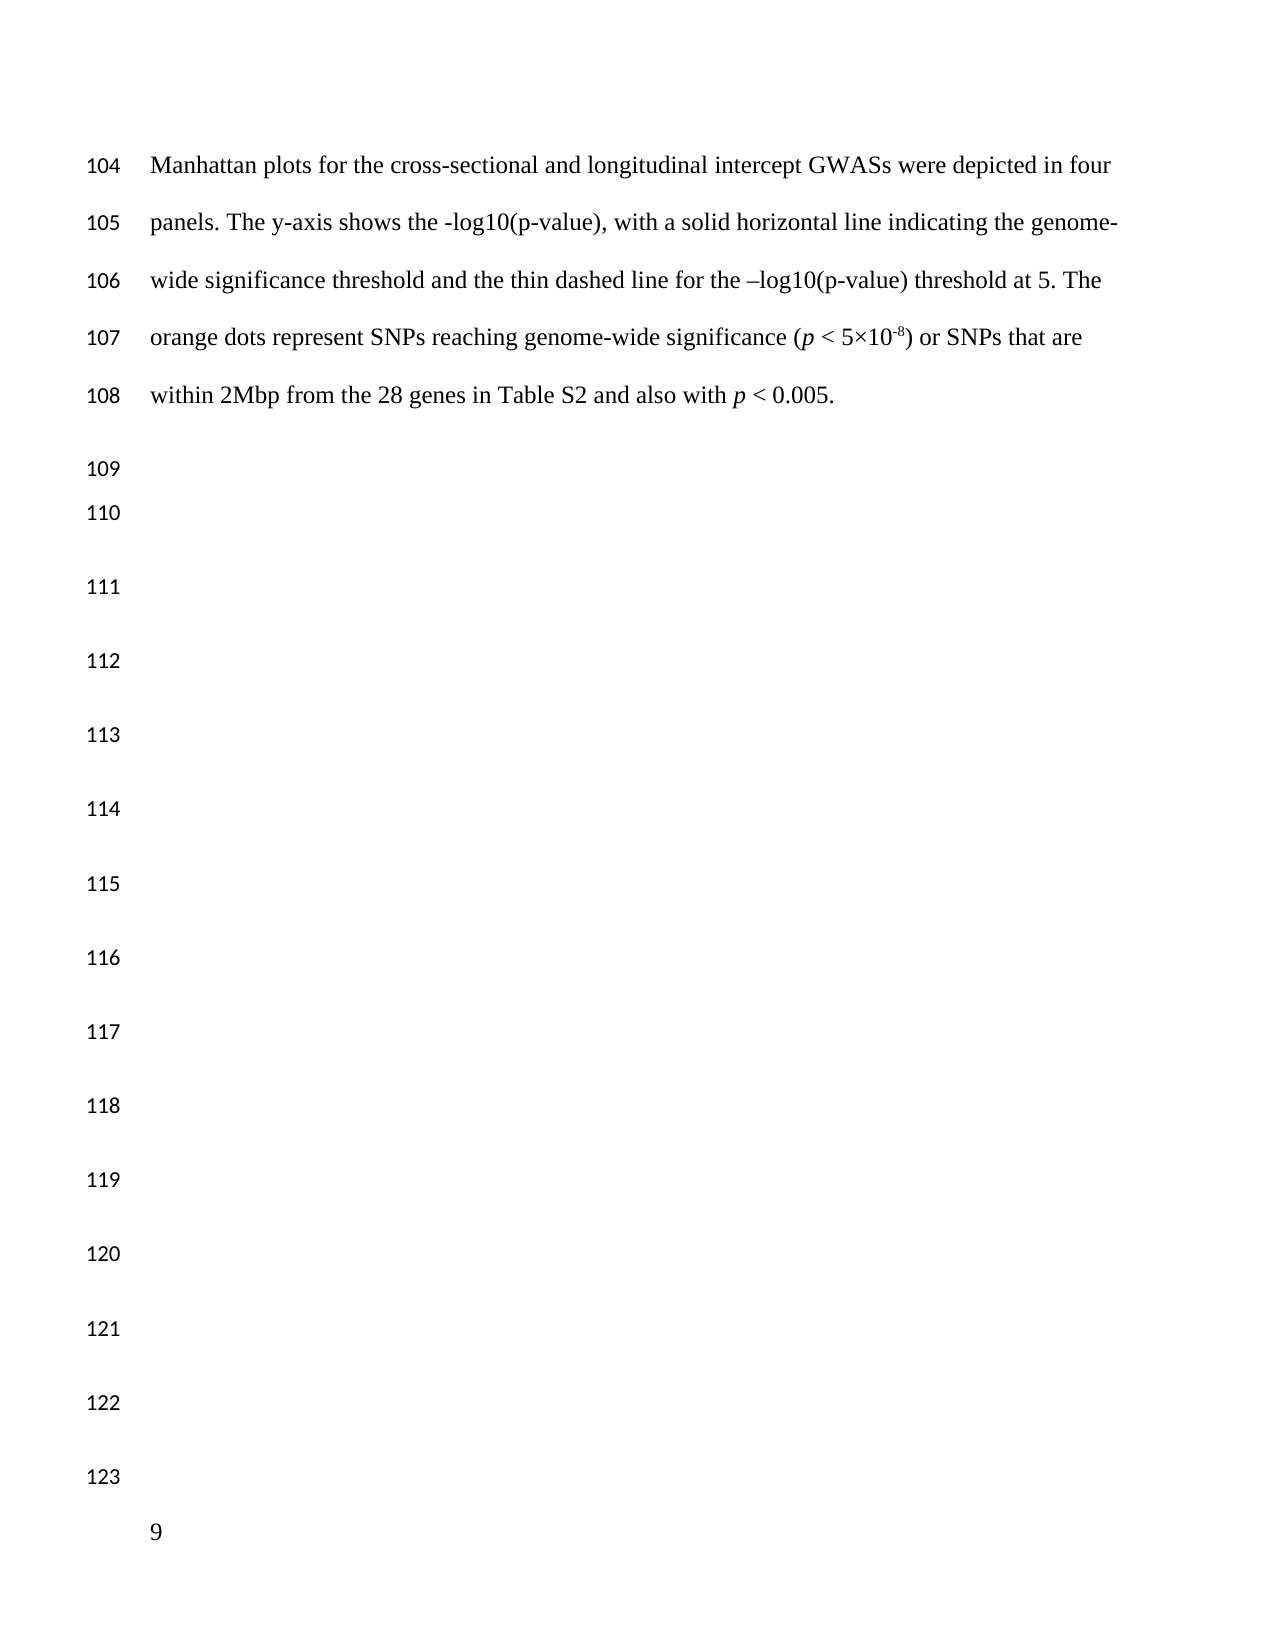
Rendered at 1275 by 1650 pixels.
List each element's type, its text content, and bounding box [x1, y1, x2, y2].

text Manhattan plots for the cross-sectional and longitudinal intercept GWASs were depicted in four panels. The y-axis shows the -log10(p-value), with a solid horizontal line indicating the genome-wide significance threshold and the thin dashed line for the –log10(p-value) threshold at 5. The orange dots represent SNPs reaching genome-wide significance (p < 5×10-8) or SNPs that are within 2Mbp from the 28 genes in Table S2 and also with p < 0.005. [150, 150, 1125, 409]
